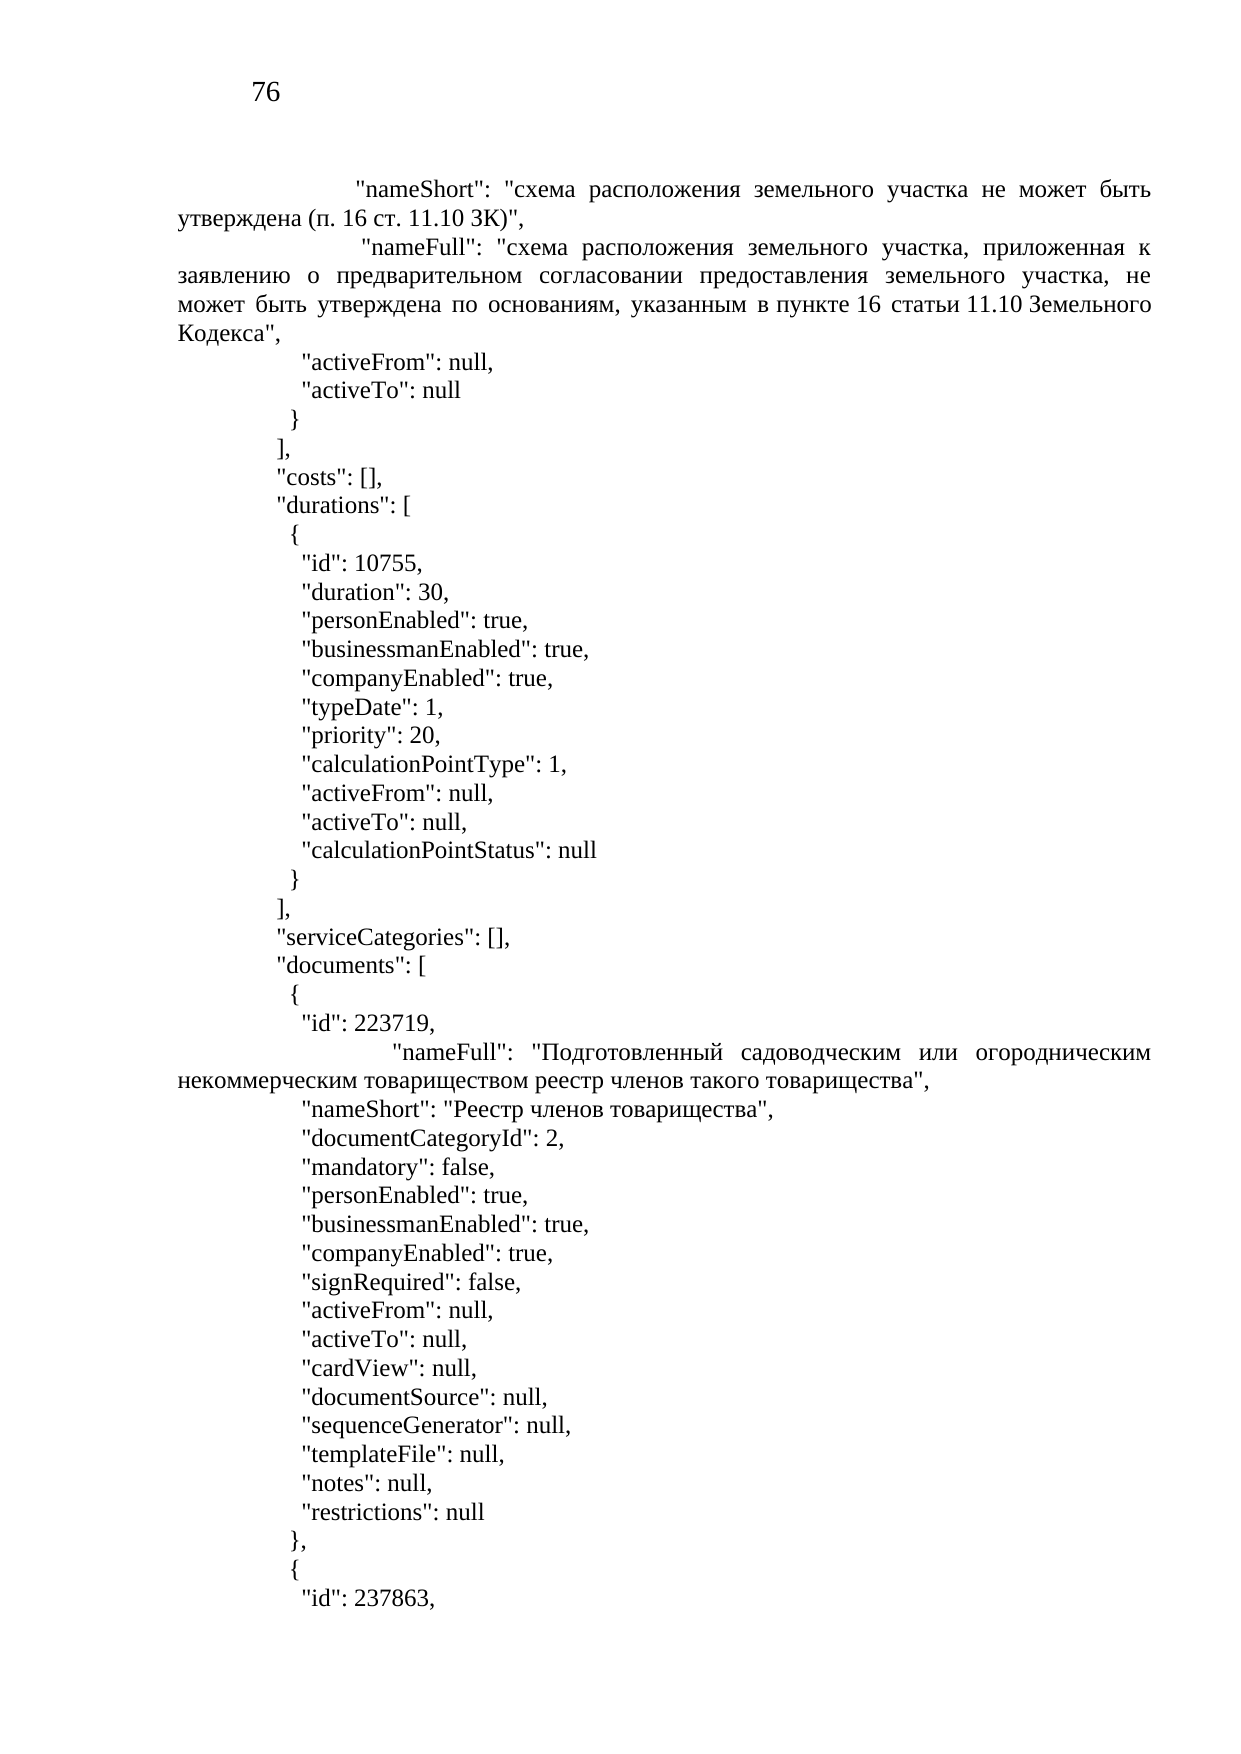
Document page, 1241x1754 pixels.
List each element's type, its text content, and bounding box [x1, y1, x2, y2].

text "id": 237863, [177, 1583, 1152, 1612]
text { [177, 1554, 1152, 1583]
text }, [177, 1526, 1152, 1554]
text "businessmanEnabled": true, [177, 634, 1152, 663]
text ], [177, 893, 1152, 922]
text "templateFile": null, [177, 1439, 1152, 1468]
text "activeTo": null, [177, 1324, 1152, 1353]
text "restrictions": null [177, 1497, 1152, 1526]
text "calculationPointType": 1, [177, 749, 1152, 778]
text "priority": 20, [177, 721, 1152, 749]
text "activeFrom": null, [177, 1296, 1152, 1324]
text "documents": [ [177, 951, 1152, 979]
text "companyEnabled": true, [177, 663, 1152, 692]
text "calculationPointStatus": null [177, 836, 1152, 864]
text "serviceCategories": [], [177, 922, 1152, 951]
text "signRequired": false, [177, 1267, 1152, 1296]
text "duration": 30, [177, 577, 1152, 606]
text "nameFull": "схема расположения земельного участка, приложенная к заявлению о предварительном согласовании предоставления земельного участка, не может быть утверждена по основаниям, указанным в пункте 16 статьи 11.10 Земельного Кодекса", [177, 232, 1152, 347]
text "id": 10755, [177, 548, 1152, 577]
text "personEnabled": true, [177, 606, 1152, 634]
text "documentCategoryId": 2, [177, 1123, 1152, 1152]
text "nameShort": "схема расположения земельного участка не может быть утверждена (п. 16 ст. 11.10 ЗК)", [177, 174, 1152, 232]
text { [177, 519, 1152, 548]
text "companyEnabled": true, [177, 1238, 1152, 1267]
text "nameShort": "Реестр членов товарищества", [177, 1094, 1152, 1123]
text { [177, 979, 1152, 1008]
text "activeTo": null [177, 376, 1152, 404]
text } [177, 864, 1152, 893]
text "personEnabled": true, [177, 1181, 1152, 1209]
text "mandatory": false, [177, 1152, 1152, 1181]
text "costs": [], [177, 462, 1152, 491]
text "id": 223719, [177, 1008, 1152, 1037]
text } [177, 404, 1152, 433]
text "durations": [ [177, 491, 1152, 519]
text "activeFrom": null, [177, 347, 1152, 376]
text ], [177, 433, 1152, 462]
text "typeDate": 1, [177, 692, 1152, 721]
text "businessmanEnabled": true, [177, 1209, 1152, 1238]
text "sequenceGenerator": null, [177, 1411, 1152, 1439]
text "nameFull": "Подготовленный садоводческим или огородническим некоммерческим товариществом реестр членов такого товарищества", [177, 1037, 1152, 1094]
text "activeFrom": null, [177, 778, 1152, 807]
text "activeTo": null, [177, 807, 1152, 836]
text "notes": null, [177, 1468, 1152, 1497]
text "documentSource": null, [177, 1382, 1152, 1411]
text "cardView": null, [177, 1353, 1152, 1382]
